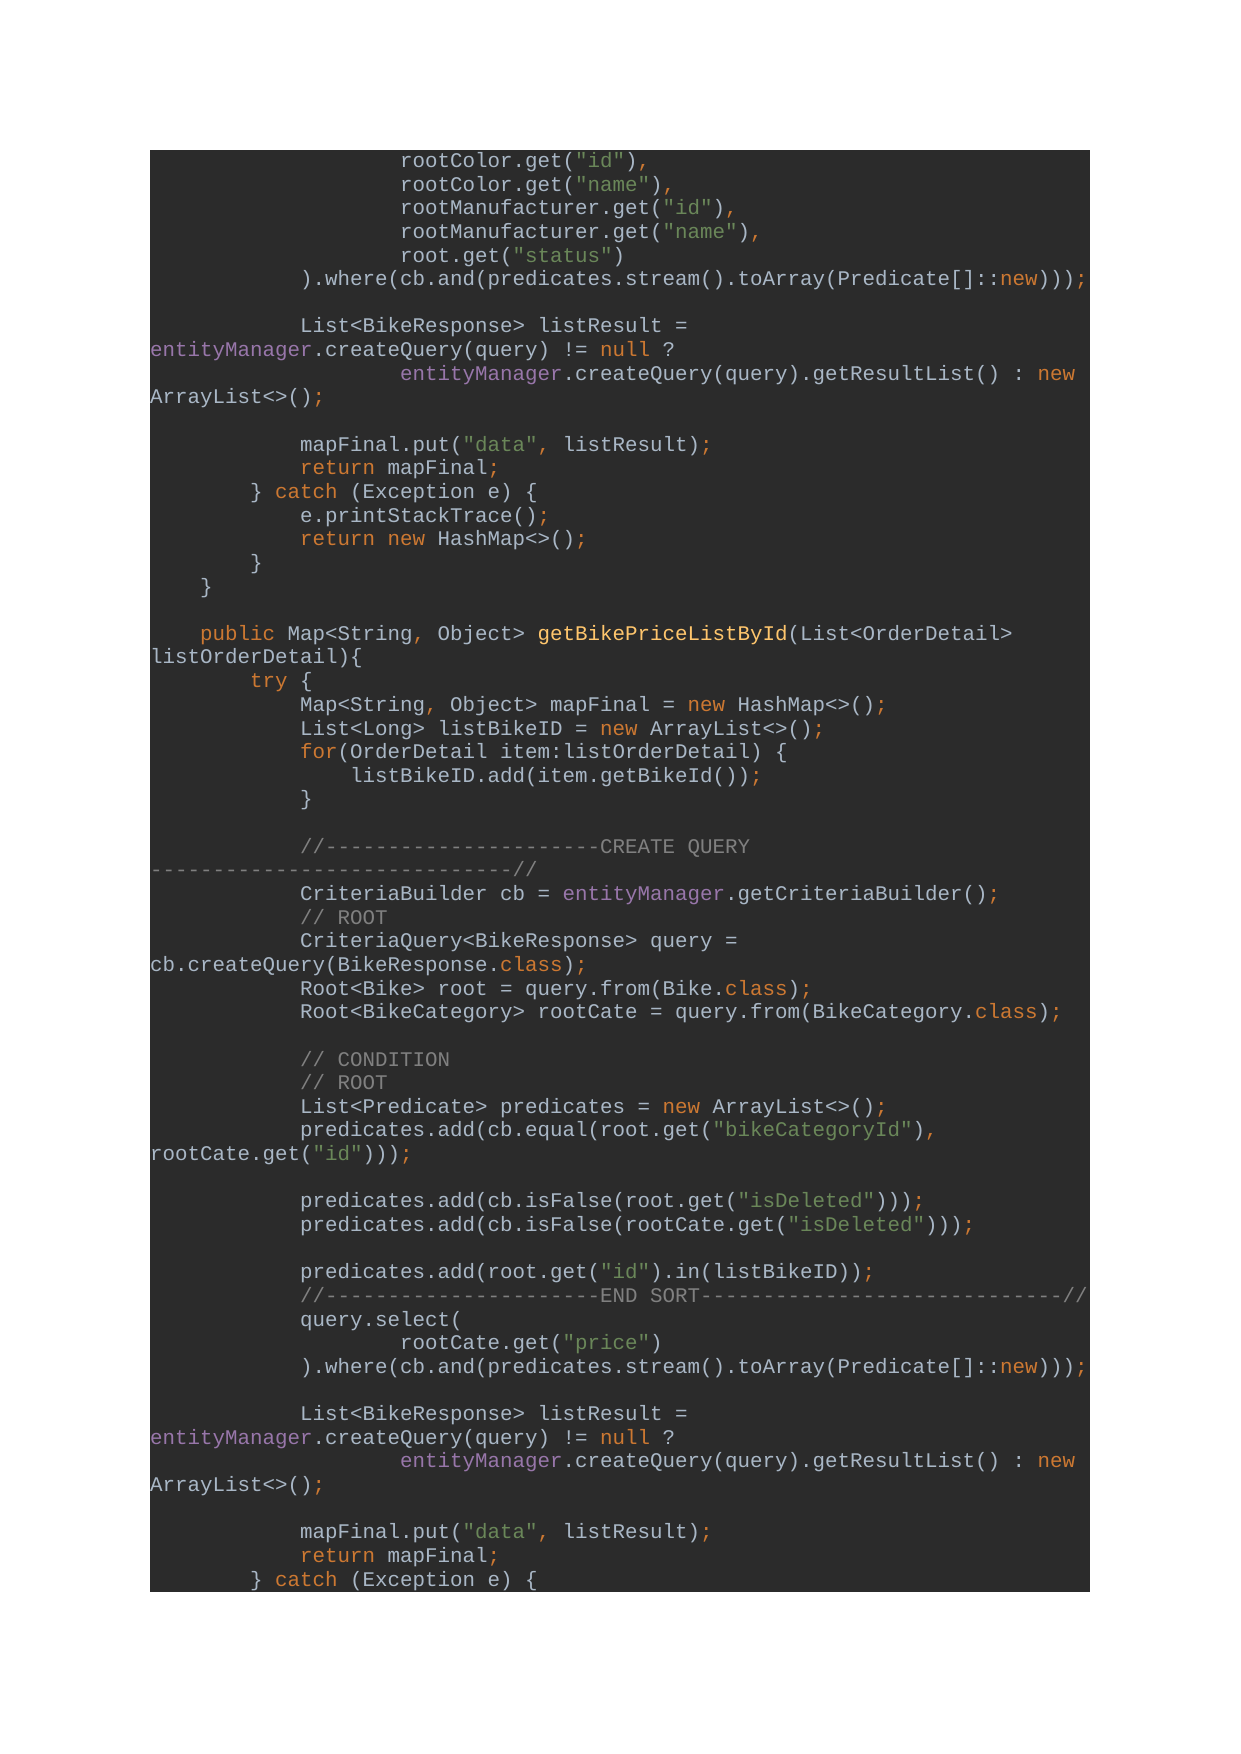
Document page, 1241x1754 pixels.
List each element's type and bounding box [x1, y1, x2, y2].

text [150, 150, 1090, 1592]
